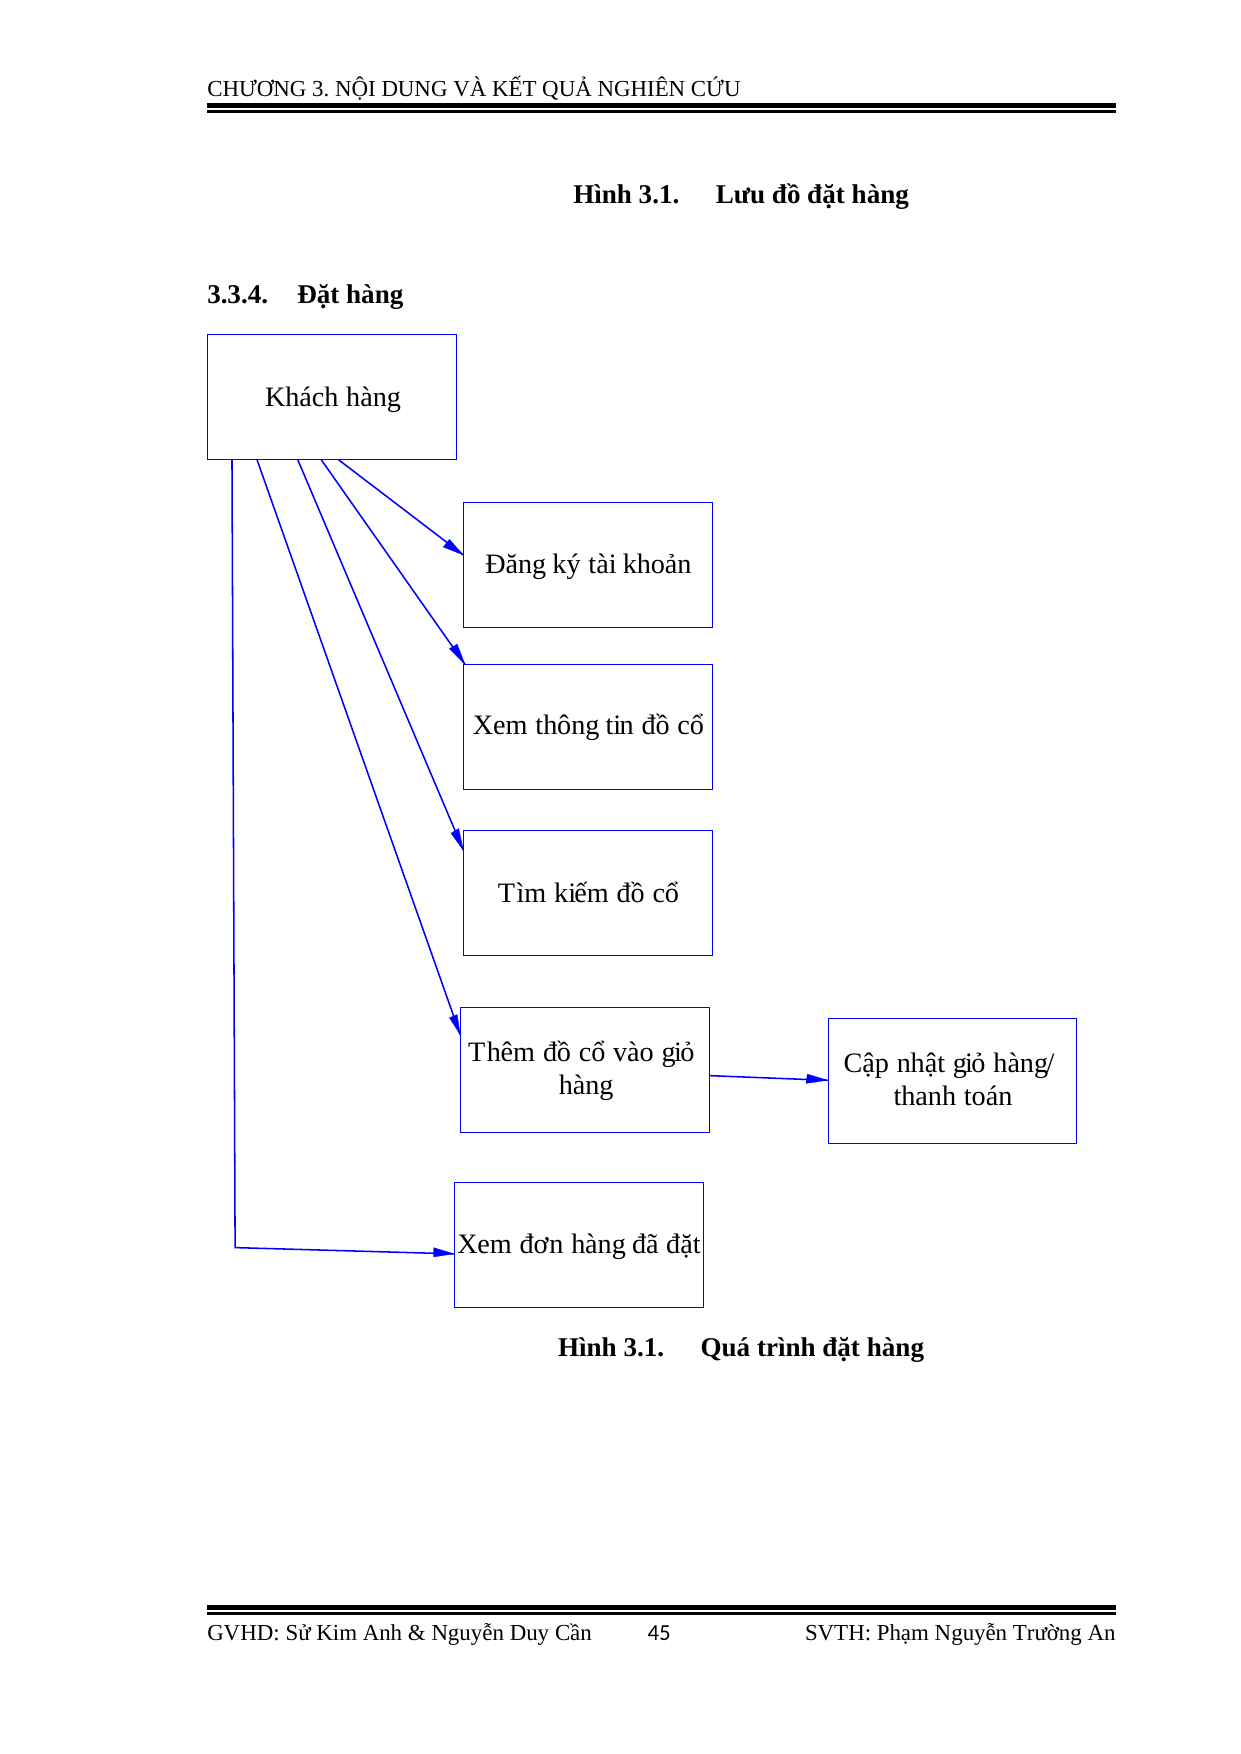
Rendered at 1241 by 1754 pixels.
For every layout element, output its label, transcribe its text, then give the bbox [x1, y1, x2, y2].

text Lưu đồ đặt hàng [364, 178, 1117, 210]
text Đặt hàng [207, 278, 1117, 309]
text Quá trình đặt hàng [364, 1331, 1117, 1362]
